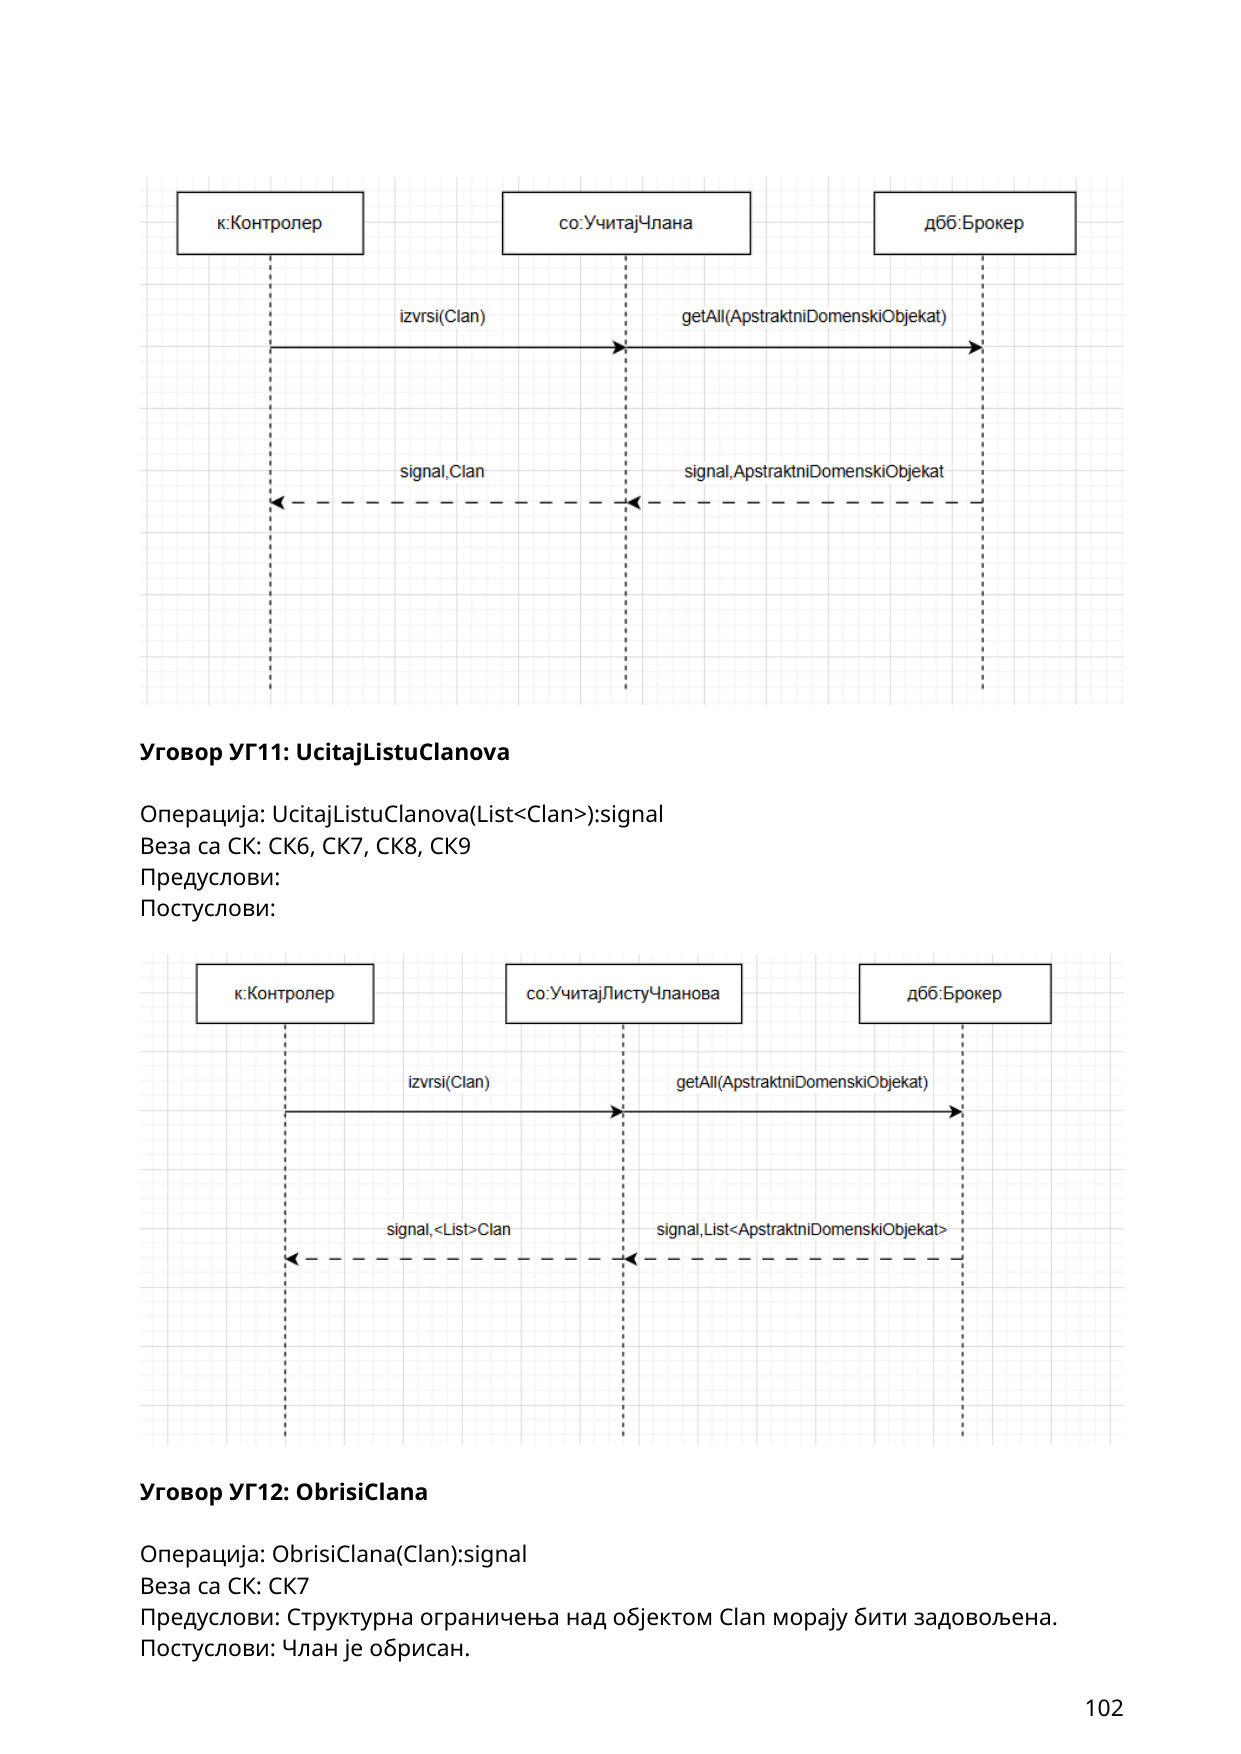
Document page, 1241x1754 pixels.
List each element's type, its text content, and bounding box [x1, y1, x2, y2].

text Предуслови: [139, 861, 1123, 892]
picture [139, 954, 1124, 1445]
text Операција: UcitajListuClanova(List<Clan>):signal [139, 798, 1123, 829]
picture [139, 177, 1124, 705]
text Веза са СК: СК7 [139, 1569, 1123, 1601]
text Предуслови: Структурна ограничења над објектом Clan морају бити задовољена. [139, 1601, 1123, 1632]
text Постуслови: [139, 892, 1123, 923]
text Уговор УГ12: ObrisiClana [139, 1476, 1123, 1507]
text Операција: ObrisiClana(Clan):signal [139, 1538, 1123, 1569]
text Уговор УГ11: UcitajListuClanova [139, 736, 1123, 767]
text Веза са СК: СК6, СК7, СК8, СК9 [139, 829, 1123, 861]
text Постуслови: Члан је обрисан. [139, 1632, 1123, 1663]
